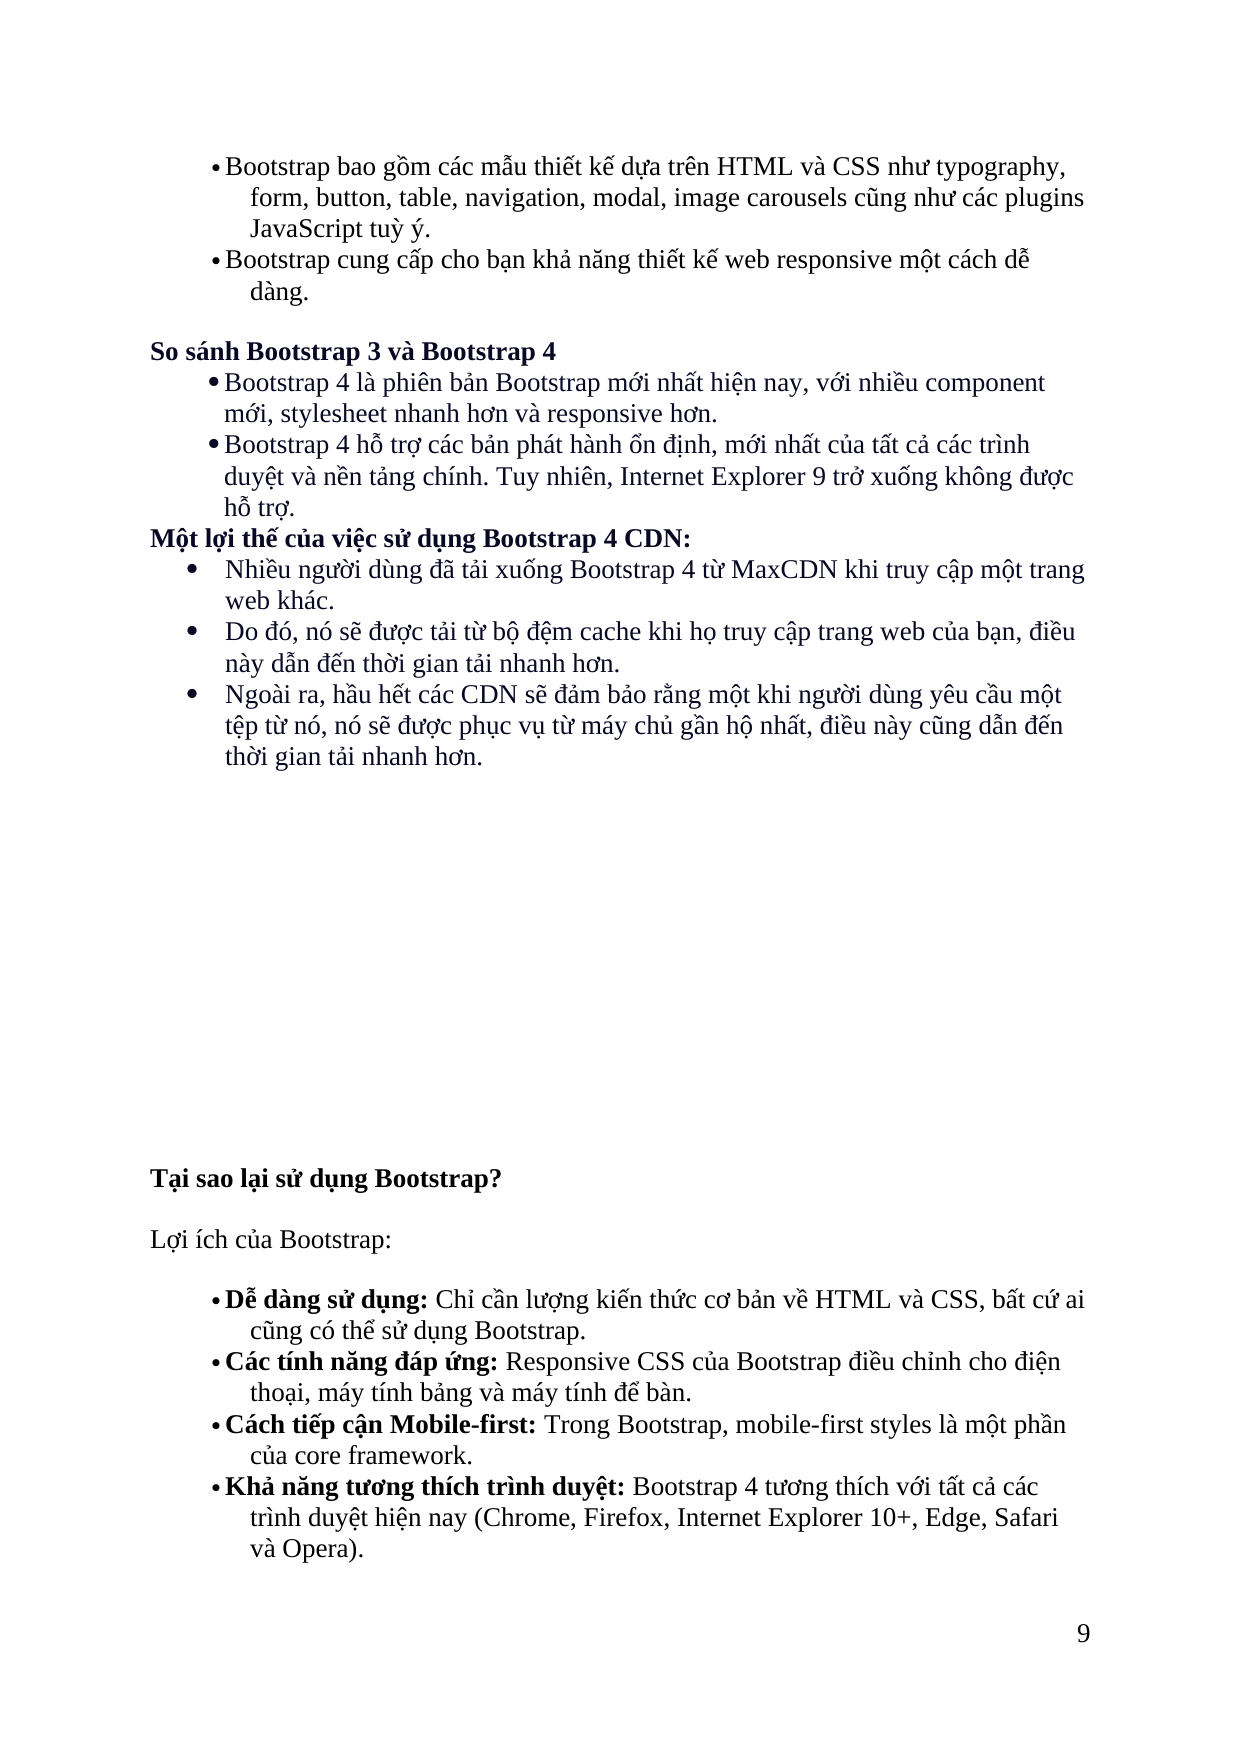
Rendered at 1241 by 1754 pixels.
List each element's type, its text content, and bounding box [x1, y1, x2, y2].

text Tại sao lại sử dụng Bootstrap? [150, 1162, 1090, 1194]
list Do đó, nó sẽ được tải từ bộ đệm cache khi họ truy cập trang web của bạn, điều này dẫn đến thời gian tải nhanh hơn. [187, 616, 1090, 678]
list Dễ dàng sử dụng: Chỉ cần lượng kiến thức cơ bản về HTML và CSS, bất cứ ai cũng có thể sử dụng Bootstrap. [212, 1283, 1090, 1345]
list Cách tiếp cận Mobile-first: Trong Bootstrap, mobile-first styles là một phần của core framework. [212, 1408, 1090, 1470]
list Bootstrap cung cấp cho bạn khả năng thiết kế web responsive một cách dễ dàng. [212, 243, 1090, 306]
text Một lợi thế của việc sử dụng Bootstrap 4 CDN: [150, 522, 1090, 553]
list Khả năng tương thích trình duyệt: Bootstrap 4 tương thích với tất cả các trình duyệt hiện nay (Chrome, Firefox, Internet Explorer 10+, Edge, Safari và Opera). [212, 1470, 1090, 1563]
list Ngoài ra, hầu hết các CDN sẽ đảm bảo rằng một khi người dùng yêu cầu một tệp từ nó, nó sẽ được phục vụ từ máy chủ gần hộ nhất, điều này cũng dẫn đến thời gian tải nhanh hơn. [187, 678, 1090, 771]
list Bootstrap 4 hỗ trợ các bản phát hành ổn định, mới nhất của tất cả các trình duyệt và nền tảng chính. Tuy nhiên, Internet Explorer 9 trở xuống không được hỗ trợ. [209, 428, 1090, 522]
list Nhiều người dùng đã tải xuống Bootstrap 4 từ MaxCDN khi truy cập một trang web khác. [187, 553, 1090, 616]
list Các tính năng đáp ứng: Responsive CSS của Bootstrap điều chỉnh cho điện thoại, máy tính bảng và máy tính để bàn. [212, 1345, 1090, 1408]
list Bootstrap 4 là phiên bản Bootstrap mới nhất hiện nay, với nhiều component mới, stylesheet nhanh hơn và responsive hơn. [209, 366, 1090, 428]
subtitle So sánh Bootstrap 3 và Bootstrap 4 [150, 335, 1090, 366]
text Lợi ích của Bootstrap: [150, 1223, 1090, 1254]
list Bootstrap bao gồm các mẫu thiết kế dựa trên HTML và CSS như typography, form, button, table, navigation, modal, image carousels cũng như các plugins JavaScript tuỳ ý. [212, 150, 1090, 243]
